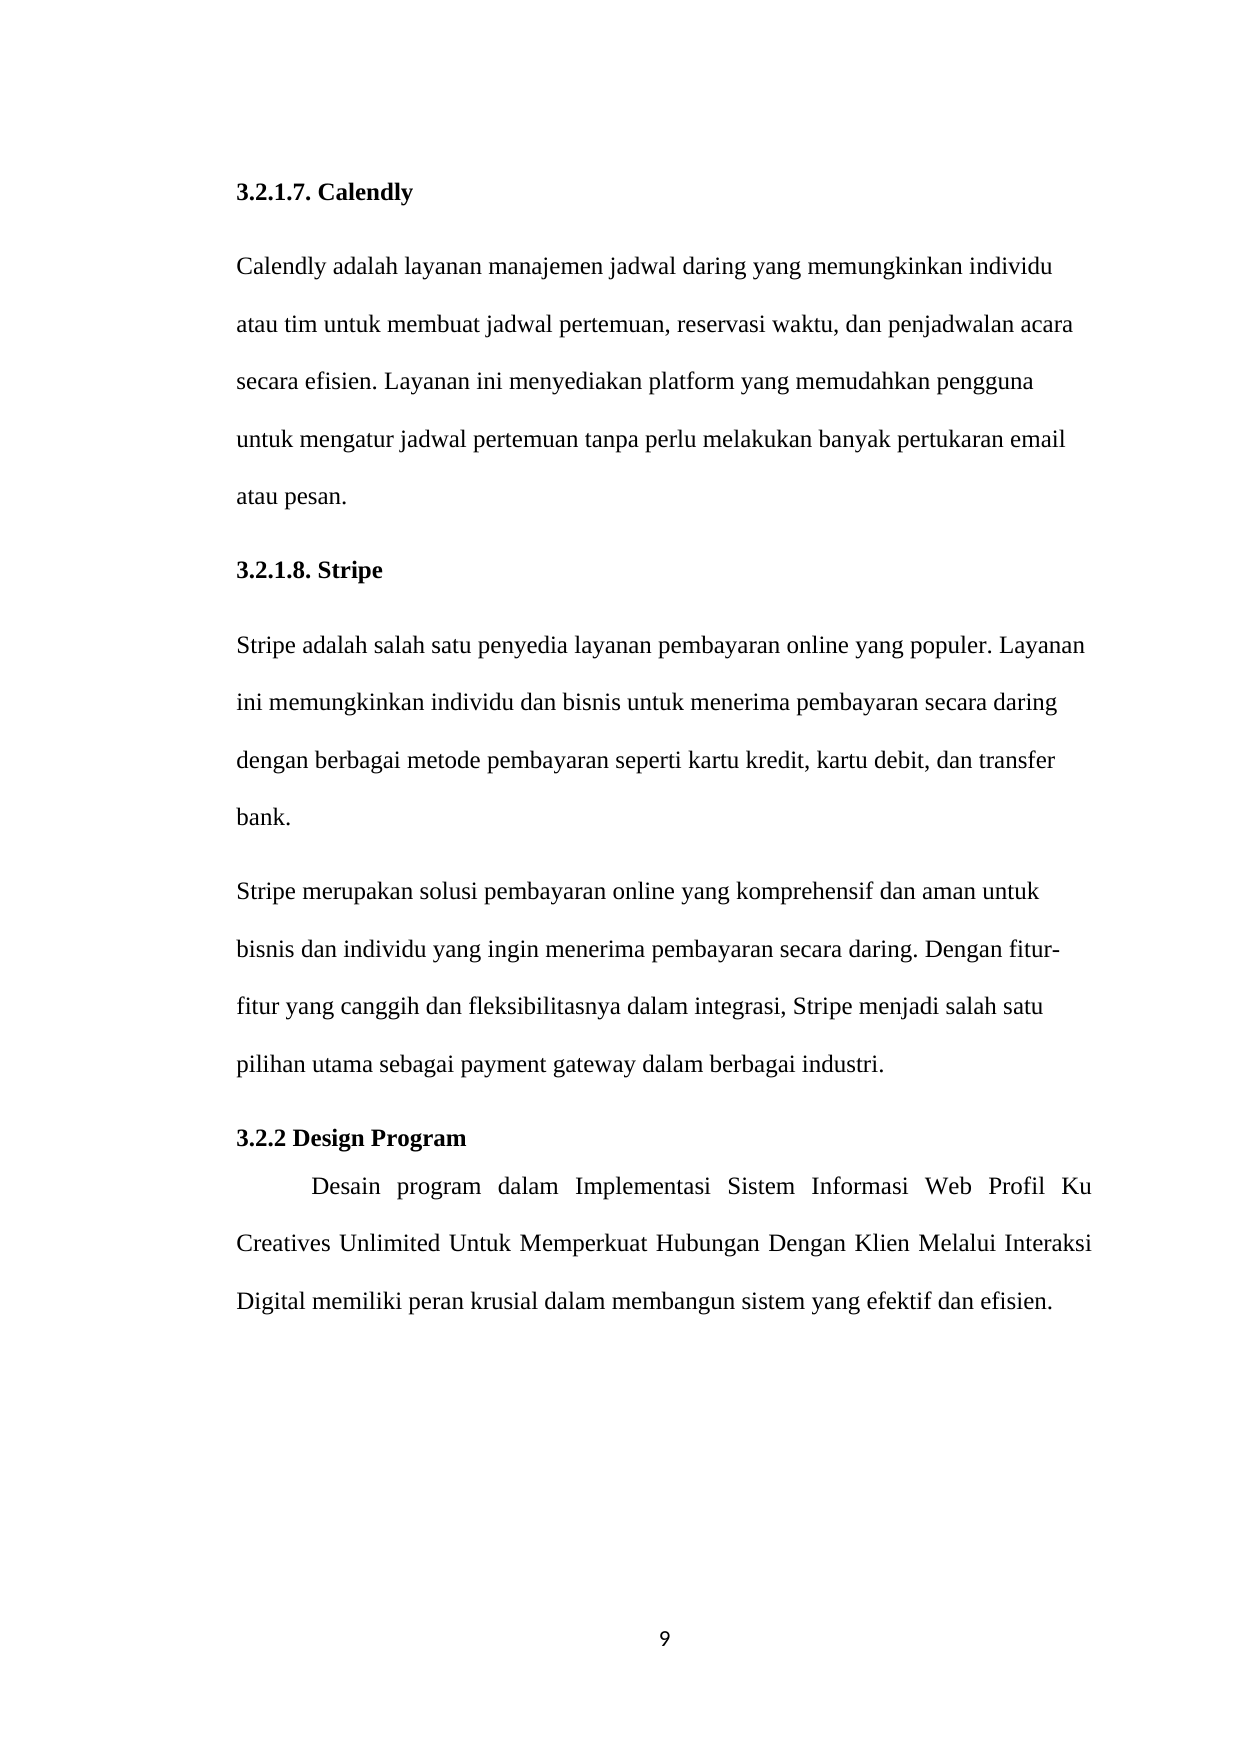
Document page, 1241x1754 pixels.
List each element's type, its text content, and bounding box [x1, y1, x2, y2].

subtitle 3.2.2 Design Program [236, 1123, 1092, 1152]
text Calendly adalah layanan manajemen jadwal daring yang memungkinkan individu atau tim untuk membuat jadwal pertemuan, reservasi waktu, dan penjadwalan acara secara efisien. Layanan ini menyediakan platform yang memudahkan pengguna untuk mengatur jadwal pertemuan tanpa perlu melakukan banyak pertukaran email atau pesan. [236, 251, 1092, 510]
text Stripe adalah salah satu penyedia layanan pembayaran online yang populer. Layanan ini memungkinkan individu dan bisnis untuk menerima pembayaran secara daring dengan berbagai metode pembayaran seperti kartu kredit, kartu debit, dan transfer bank. [236, 630, 1092, 831]
subtitle 3.2.1.7. Calendly [236, 177, 1092, 206]
subtitle 3.2.1.8. Stripe [236, 556, 1092, 584]
text Stripe merupakan solusi pembayaran online yang komprehensif dan aman untuk bisnis dan individu yang ingin menerima pembayaran secara daring. Dengan fitur-fitur yang canggih dan fleksibilitasnya dalam integrasi, Stripe menjadi salah satu pilihan utama sebagai payment gateway dalam berbagai industri. [236, 876, 1092, 1078]
text Desain program dalam Implementasi Sistem Informasi Web Profil Ku Creatives Unlimited Untuk Memperkuat Hubungan Dengan Klien Melalui Interaksi Digital memiliki peran krusial dalam membangun sistem yang efektif dan efisien. [236, 1171, 1092, 1314]
